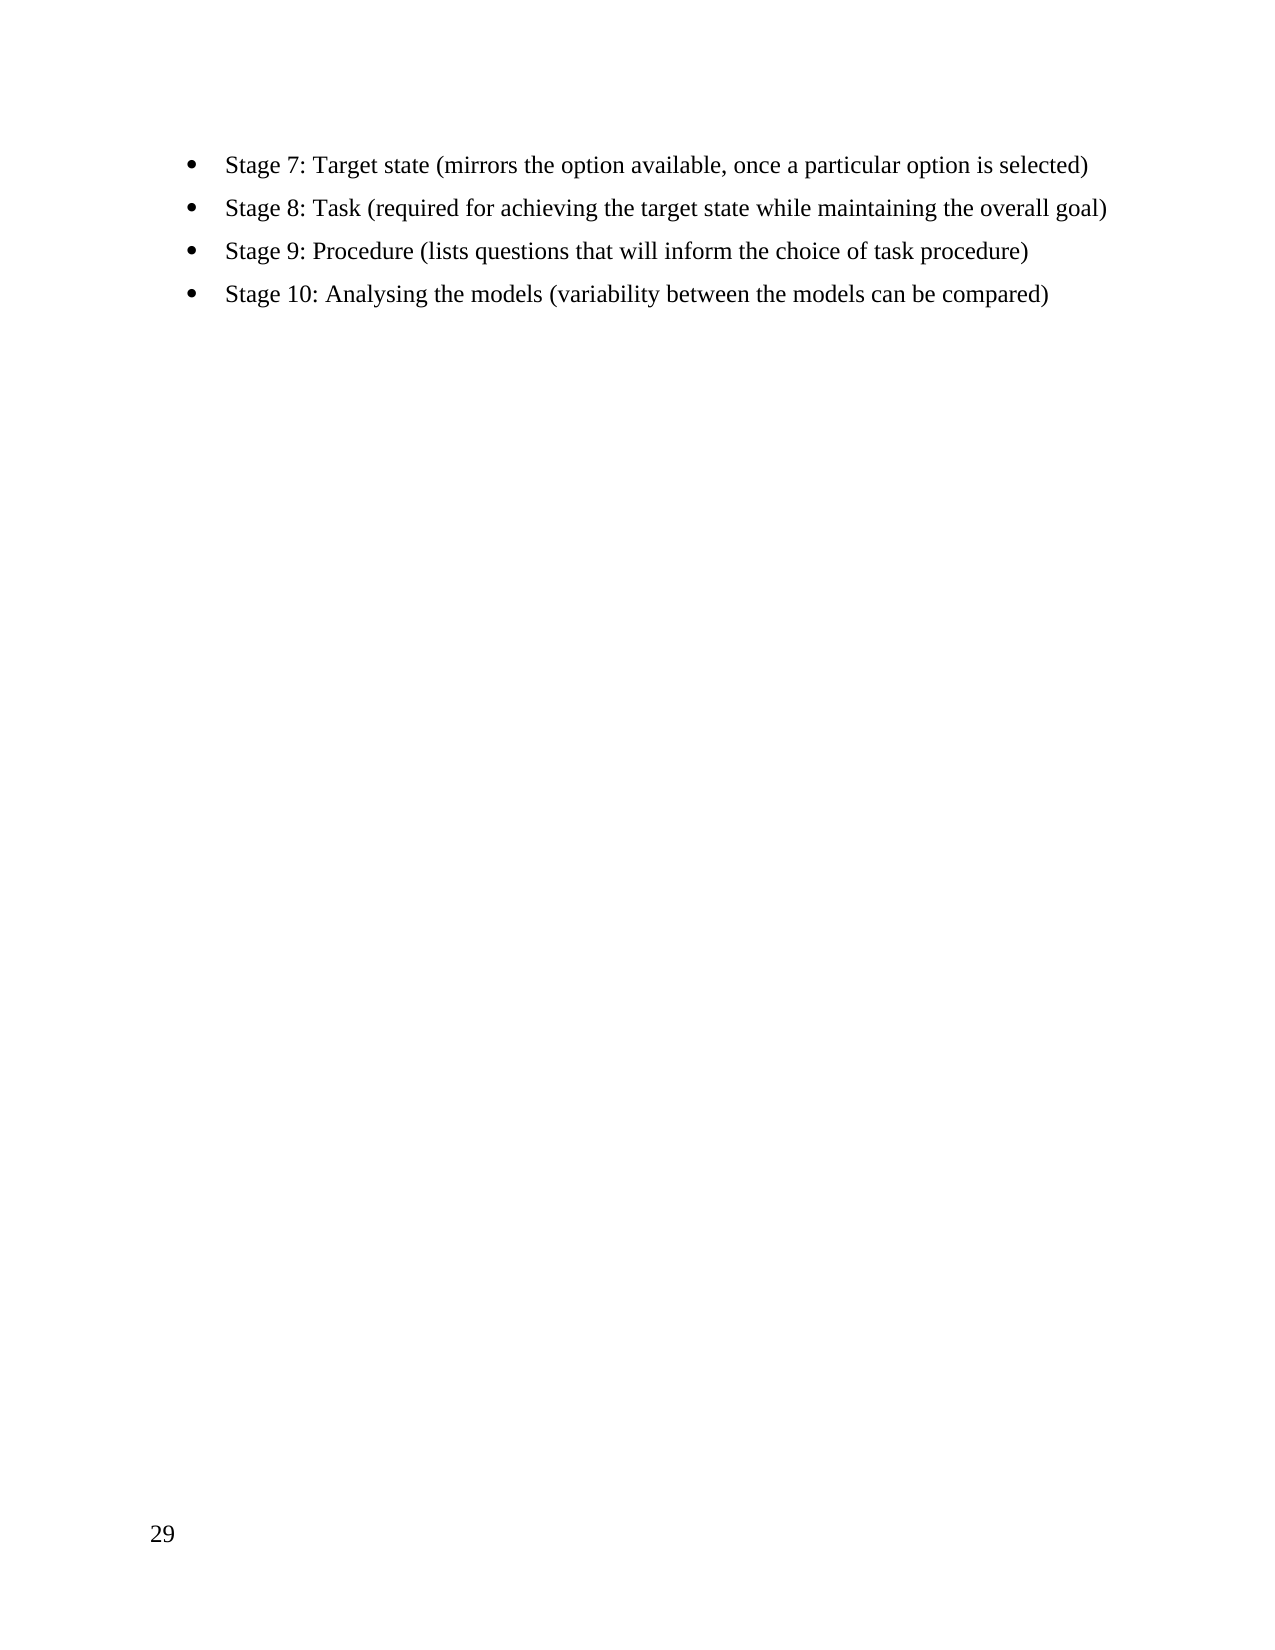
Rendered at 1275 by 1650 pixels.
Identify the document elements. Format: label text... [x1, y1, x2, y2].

list Stage 10: Analysing the models (variability between the models can be compared) [187, 279, 1125, 308]
list Stage 8: Task (required for achieving the target state while maintaining the overall goal) [187, 193, 1125, 222]
list Stage 9: Procedure (lists questions that will inform the choice of task procedure) [187, 236, 1125, 265]
list Stage 7: Target state (mirrors the option available, once a particular option is selected) [187, 150, 1125, 179]
